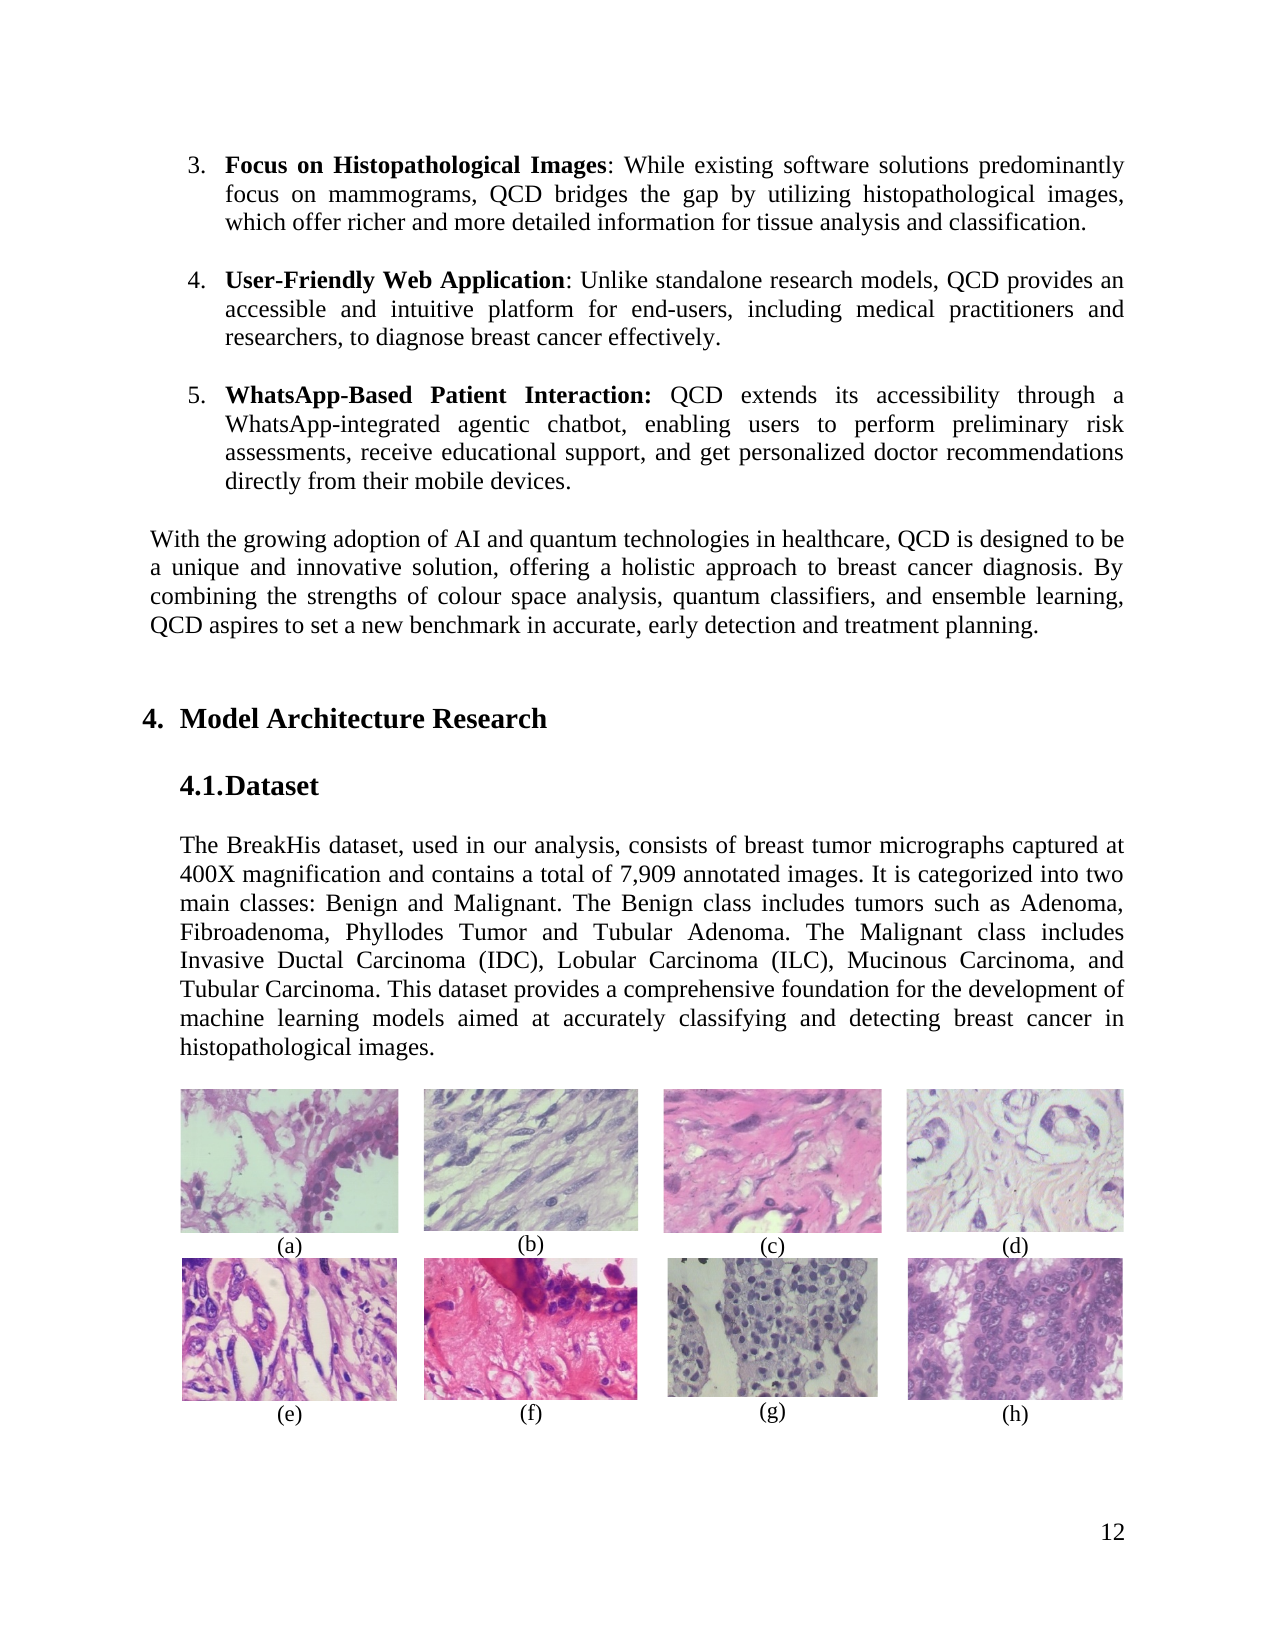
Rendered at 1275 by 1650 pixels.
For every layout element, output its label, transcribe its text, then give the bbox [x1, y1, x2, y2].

list User-Friendly Web Application: Unlike standalone research models, QCD provides an accessible and intuitive platform for end-users, including medical practitioners and researchers, to diagnose breast cancer effectively. [187, 265, 1125, 351]
list Model Architecture Research [142, 701, 1125, 734]
picture [424, 1258, 638, 1400]
table_header (c) [651, 1089, 894, 1259]
picture [180, 1089, 399, 1233]
text With the growing adoption of AI and quantum technologies in healthcare, QCD is designed to be a unique and innovative solution, offering a holistic approach to breast cancer diagnosis. By combining the strengths of colour space analysis, quantum classifiers, and ensemble learning, QCD aspires to set a new benchmark in accurate, early detection and treatment planning. [150, 524, 1125, 639]
table_cell (e) [168, 1259, 411, 1426]
picture [907, 1258, 1123, 1400]
table_header (b) [411, 1089, 651, 1259]
picture [663, 1089, 882, 1233]
list Focus on Histopathological Images: While existing software solutions predominantly focus on mammograms, QCD bridges the gap by utilizing histopathological images, which offer richer and more detailed information for tissue analysis and classification. [187, 150, 1125, 236]
picture [182, 1258, 397, 1401]
table_cell (h) [894, 1259, 1136, 1426]
picture [423, 1089, 639, 1231]
picture [906, 1089, 1124, 1232]
picture [667, 1258, 878, 1397]
text The BreakHis dataset, used in our analysis, consists of breast tumor micrographs captured at 400X magnification and contains a total of 7,909 annotated images. It is categorized into two main classes: Benign and Malignant. The Benign class includes tumors such as Adenoma, Fibroadenoma, Phyllodes Tumor and Tubular Adenoma. The Malignant class includes Invasive Ductal Carcinoma (IDC), Lobular Carcinoma (ILC), Mucinous Carcinoma, and Tubular Carcinoma. This dataset provides a comprehensive foundation for the development of machine learning models aimed at accurately classifying and detecting breast cancer in histopathological images. [179, 830, 1125, 1060]
table_cell (f) [411, 1259, 651, 1426]
table_cell (g) [651, 1259, 894, 1426]
table_header (d) [894, 1089, 1136, 1259]
list WhatsApp-Based Patient Interaction: QCD extends its accessibility through a WhatsApp-integrated agentic chatbot, enabling users to perform preliminary risk assessments, receive educational support, and get personalized doctor recommendations directly from their mobile devices. [187, 380, 1125, 495]
table_header (a) [168, 1089, 411, 1259]
list Dataset [179, 768, 1125, 802]
